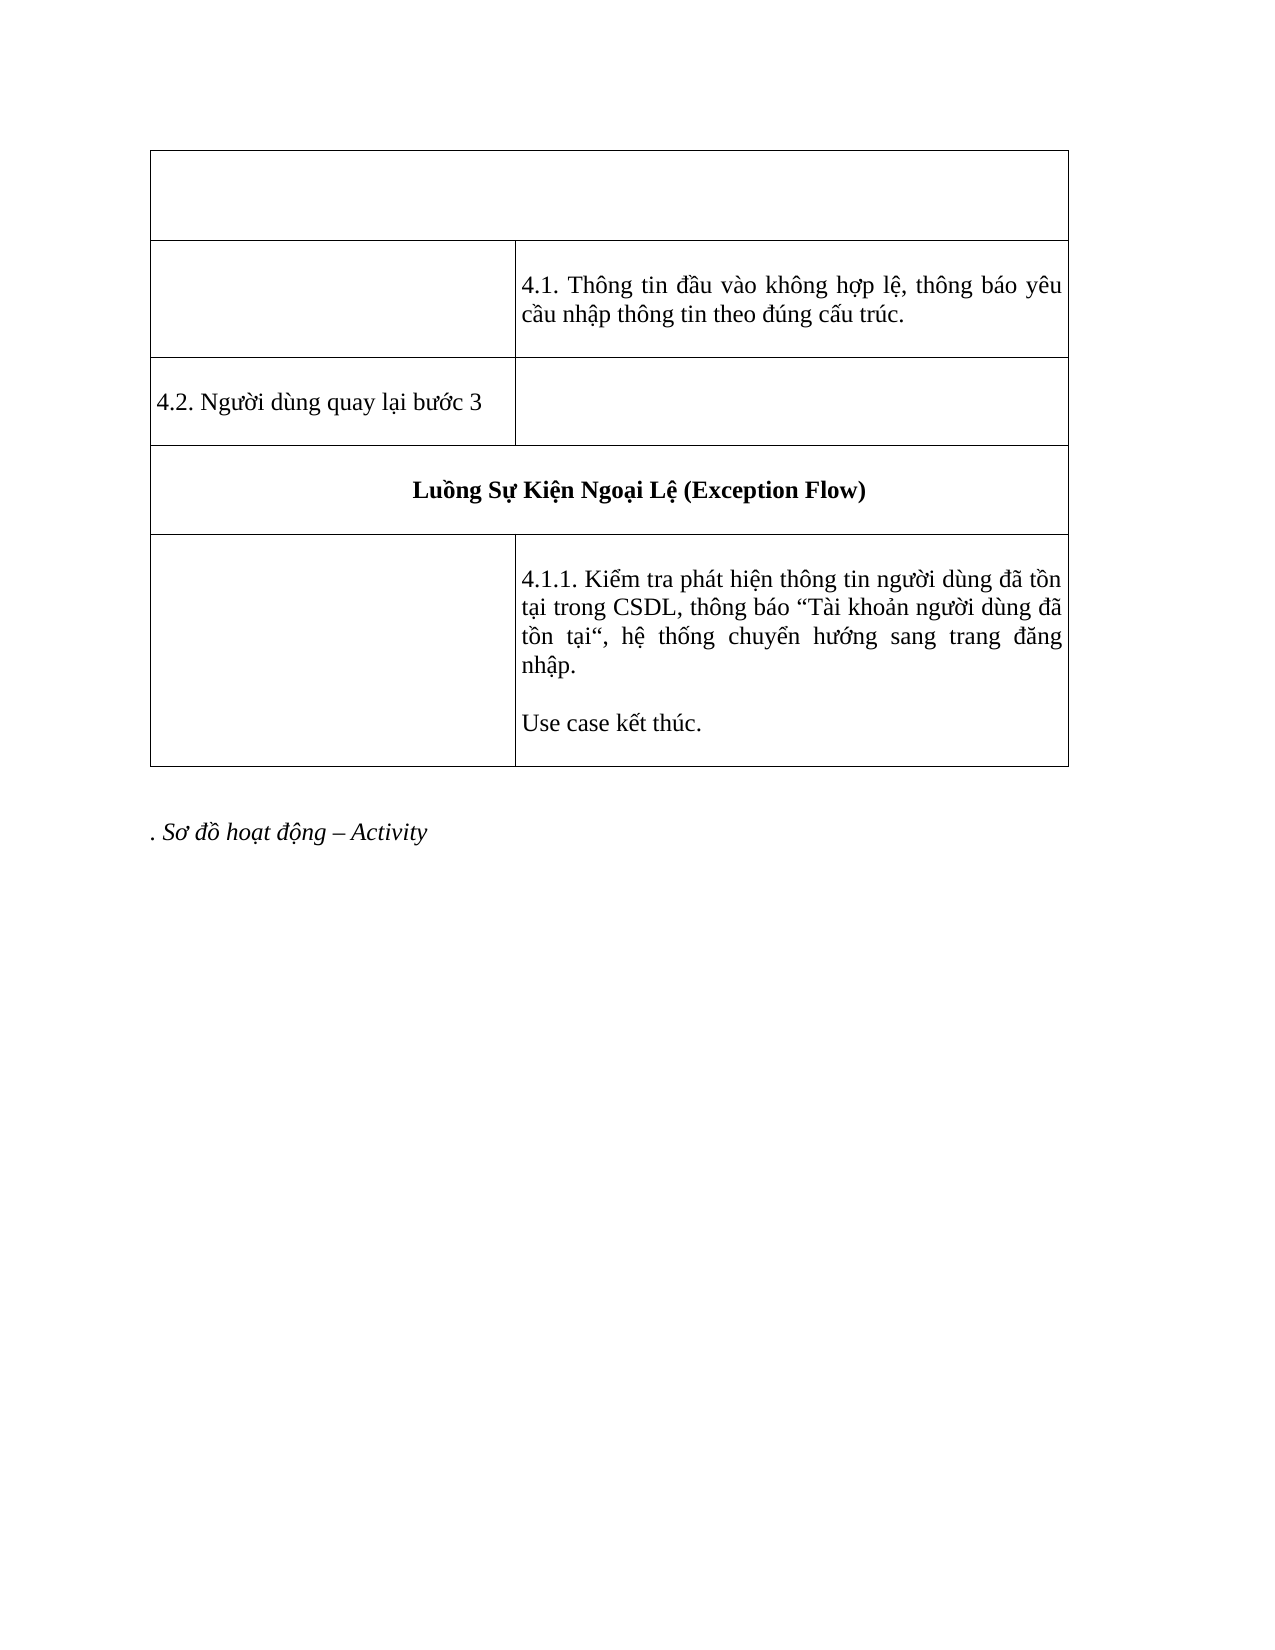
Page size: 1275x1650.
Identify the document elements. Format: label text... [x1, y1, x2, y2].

table_cell 4.2. Người dùng quay lại bước 3 [151, 358, 515, 445]
text . Sơ đồ hoạt động – Activity [150, 817, 1125, 845]
table_cell [516, 358, 1068, 445]
table_cell 4.1.1. Kiểm tra phát hiện thông tin người dùng đã tồn tại trong CSDL, thông báo “Tài khoản người dùng đã tồn tại“, hệ thống chuyển hướng sang trang đăng nhập. Use case kết thúc. [516, 535, 1068, 766]
table_cell 4.1. Thông tin đầu vào không hợp lệ, thông báo yêu cầu nhập thông tin theo đúng cấu trúc. [516, 241, 1068, 357]
table_cell [151, 241, 515, 357]
table_cell [151, 535, 515, 766]
table_cell Luồng Sự Kiện Ngoại Lệ (Exception Flow) [151, 446, 1068, 533]
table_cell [151, 151, 1068, 240]
